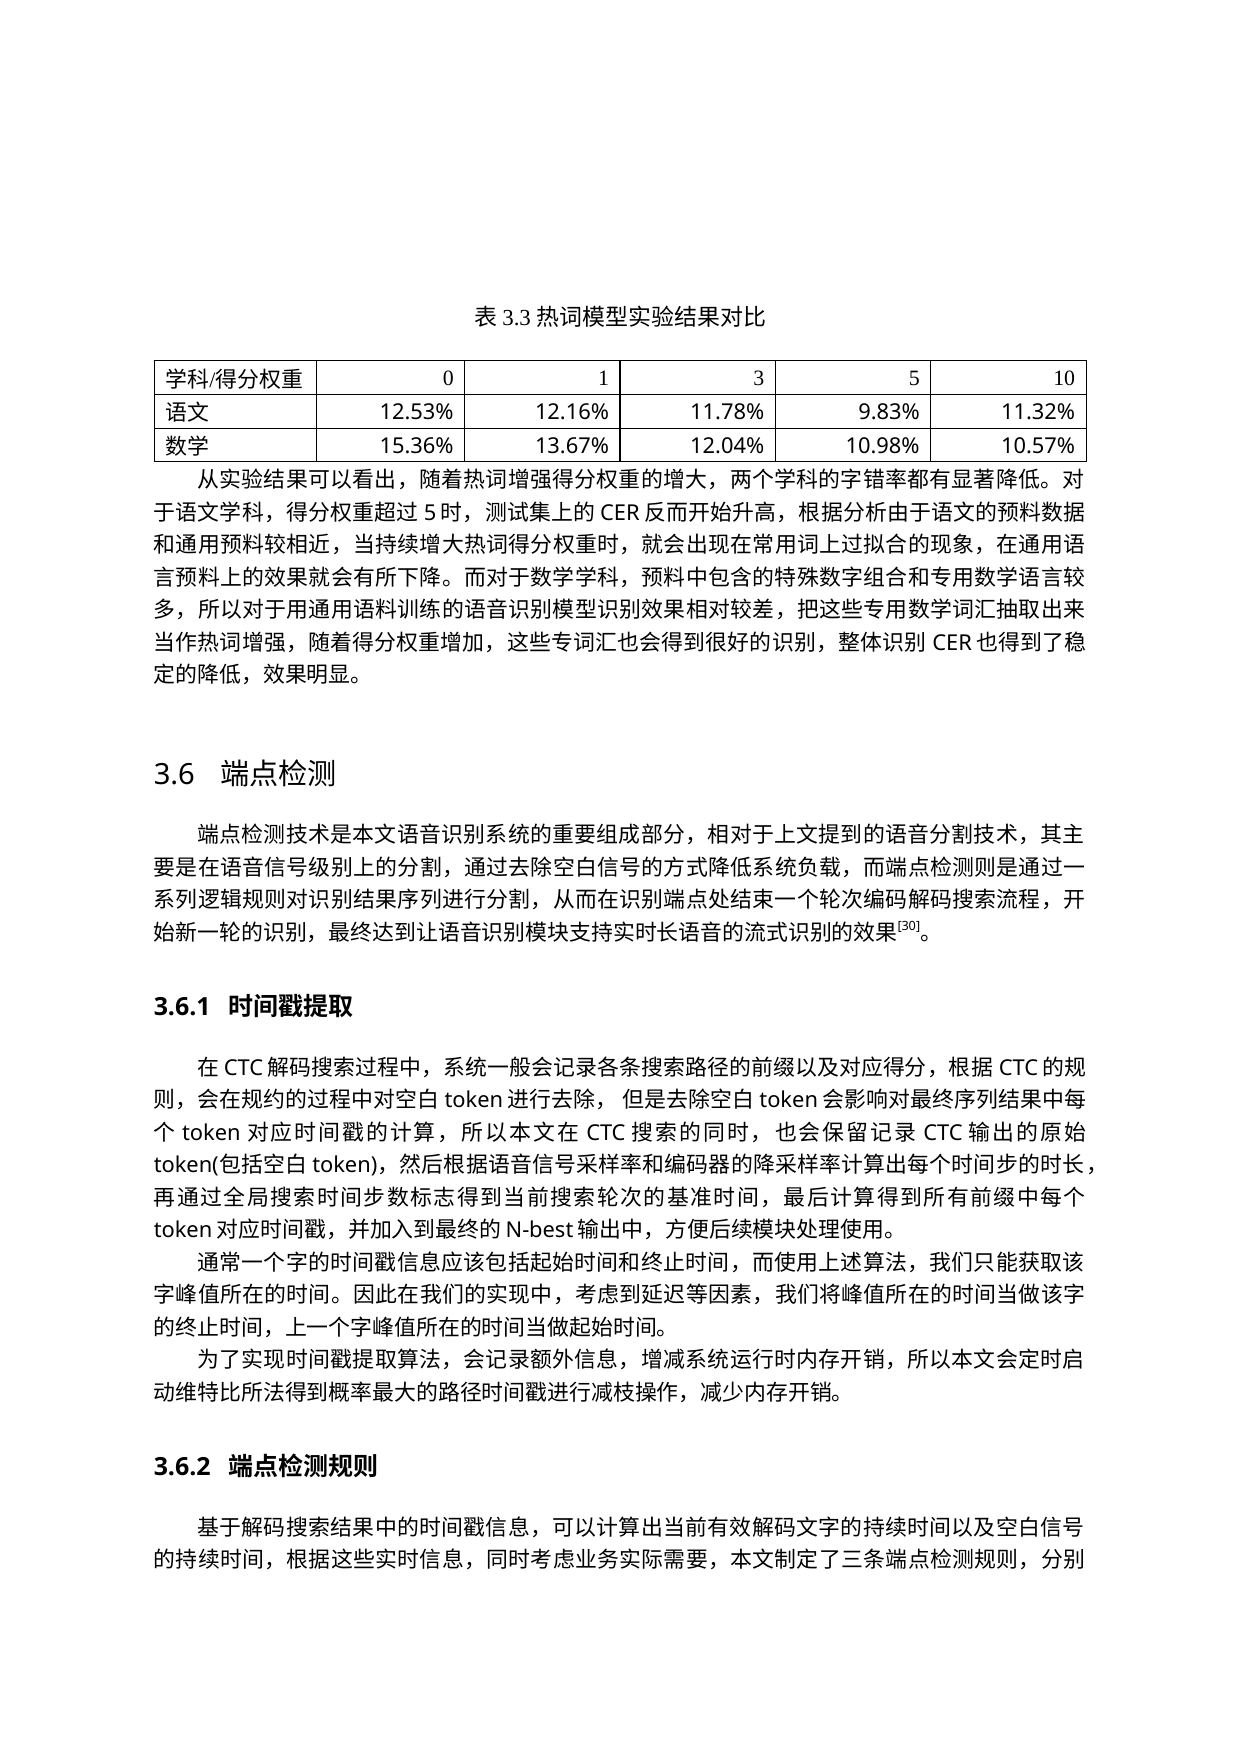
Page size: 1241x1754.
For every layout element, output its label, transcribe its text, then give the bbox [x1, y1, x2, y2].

table_cell 10.98% [776, 429, 930, 461]
text 在CTC解码搜索过程中，系统一般会记录各条搜索路径的前缀以及对应得分，根据CTC的规则，会在规约的过程中对空白token进行去除， 但是去除空白token会影响对最终序列结果中每个token对应时间戳的计算，所以本文在CTC搜索的同时，也会保留记录CTC输出的原始token(包括空白token)，然后根据语音信号采样率和编码器的降采样率计算出每个时间步的时长，再通过全局搜索时间步数标志得到当前搜索轮次的基准时间，最后计算得到所有前缀中每个token对应时间戳，并加入到最终的N-best输出中，方便后续模块处理使用。 [153, 1049, 1087, 1244]
table_cell 12.16% [465, 395, 619, 427]
subtitle 端点检测 [153, 739, 1087, 804]
table_cell 语文 [155, 395, 316, 427]
text 表3.3 热词模型实验结果对比 [153, 283, 1087, 348]
table_cell 10.57% [931, 429, 1086, 461]
text 通常一个字的时间戳信息应该包括起始时间和终止时间，而使用上述算法，我们只能获取该字峰值所在的时间。因此在我们的实现中，考虑到延迟等因素，我们将峰值所在的时间当做该字的终止时间，上一个字峰值所在的时间当做起始时间。 [153, 1244, 1087, 1342]
text 从实验结果可以看出，随着热词增强得分权重的增大，两个学科的字错率都有显著降低。对于语文学科，得分权重超过5时，测试集上的CER反而开始升高，根据分析由于语文的预料数据和通用预料较相近，当持续增大热词得分权重时，就会出现在常用词上过拟合的现象，在通用语言预料上的效果就会有所下降。而对于数学学科，预料中包含的特殊数字组合和专用数学语言较多，所以对于用通用语料训练的语音识别模型识别效果相对较差，把这些专用数学词汇抽取出来当作热词增强，随着得分权重增加，这些专词汇也会得到很好的识别，整体识别CER也得到了稳定的降低，效果明显。 [153, 462, 1087, 689]
table_header 5 [776, 361, 930, 394]
table_cell 11.32% [931, 395, 1086, 427]
subtitle 时间戳提取 [153, 972, 1087, 1037]
text 为了实现时间戳提取算法，会记录额外信息，增减系统运行时内存开销，所以本文会定时启动维特比所法得到概率最大的路径时间戳进行减枝操作，减少内存开销。 [153, 1342, 1087, 1407]
table_cell 9.83% [776, 395, 930, 427]
table_cell 13.67% [465, 429, 619, 461]
table_cell 15.36% [317, 429, 464, 461]
table_cell 12.53% [317, 395, 464, 427]
text 端点检测技术是本文语音识别系统的重要组成部分，相对于上文提到的语音分割技术，其主要是在语音信号级别上的分割，通过去除空白信号的方式降低系统负载，而端点检测则是通过一系列逻辑规则对识别结果序列进行分割，从而在识别端点处结束一个轮次编码解码搜索流程，开始新一轮的识别，最终达到让语音识别模块支持实时长语音的流式识别的效果[30]。 [153, 817, 1087, 947]
subtitle 端点检测规则 [153, 1432, 1087, 1497]
table_header 1 [465, 361, 619, 394]
table_cell 11.78% [621, 395, 775, 427]
table_header 3 [621, 361, 775, 394]
table_cell 数学 [155, 429, 316, 461]
table_header 学科/得分权重 [155, 361, 316, 394]
table_header 0 [317, 361, 464, 394]
table_cell 12.04% [621, 429, 775, 461]
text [153, 1509, 1087, 1574]
table_header 10 [931, 361, 1086, 394]
